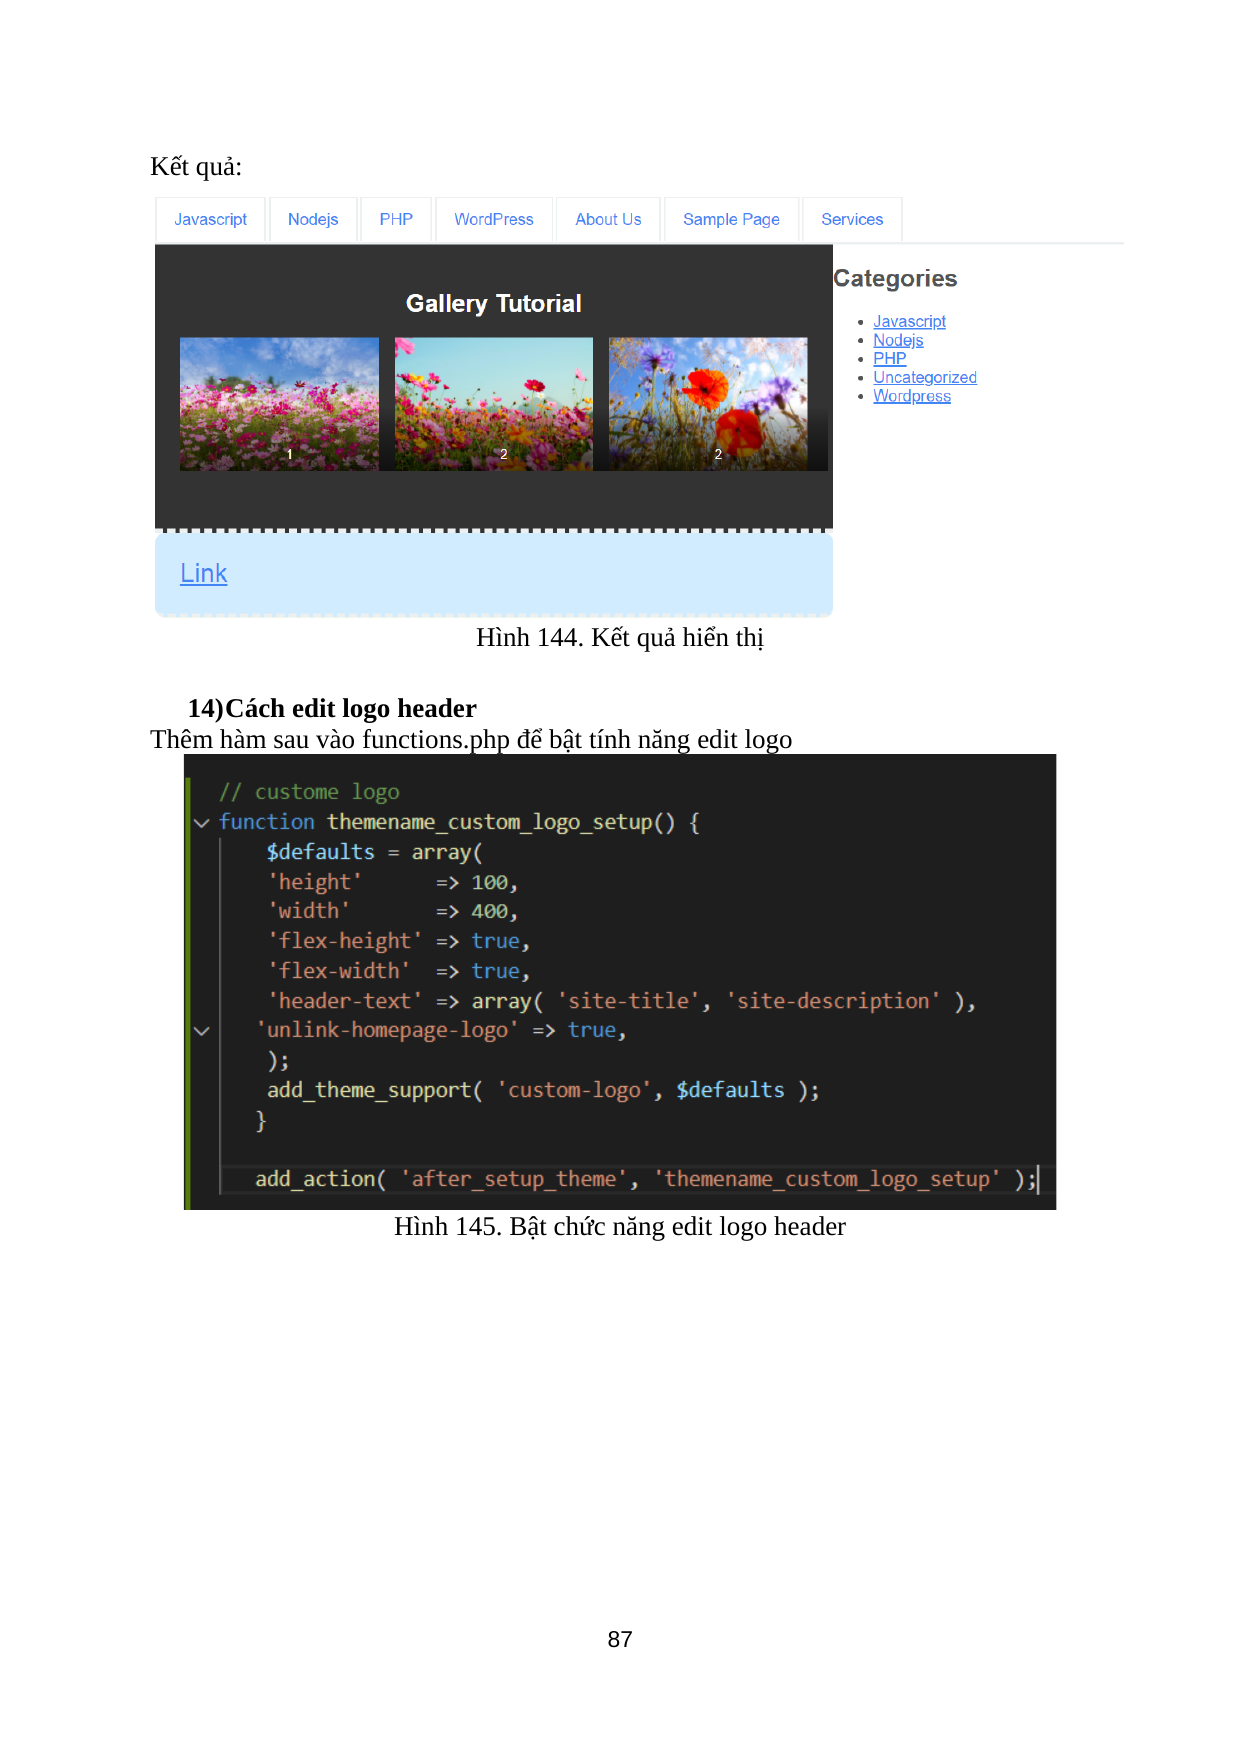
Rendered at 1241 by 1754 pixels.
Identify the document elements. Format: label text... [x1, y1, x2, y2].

text Kết quả: [150, 150, 1090, 181]
text Thêm hàm sau vào functions.php để bật tính năng edit logo [150, 724, 1090, 755]
text Hình 144. Kết quả hiển thị [150, 621, 1090, 652]
text Hình 145. Bật chức năng edit logo header [150, 1210, 1090, 1241]
list Cách edit logo header [187, 692, 1090, 724]
